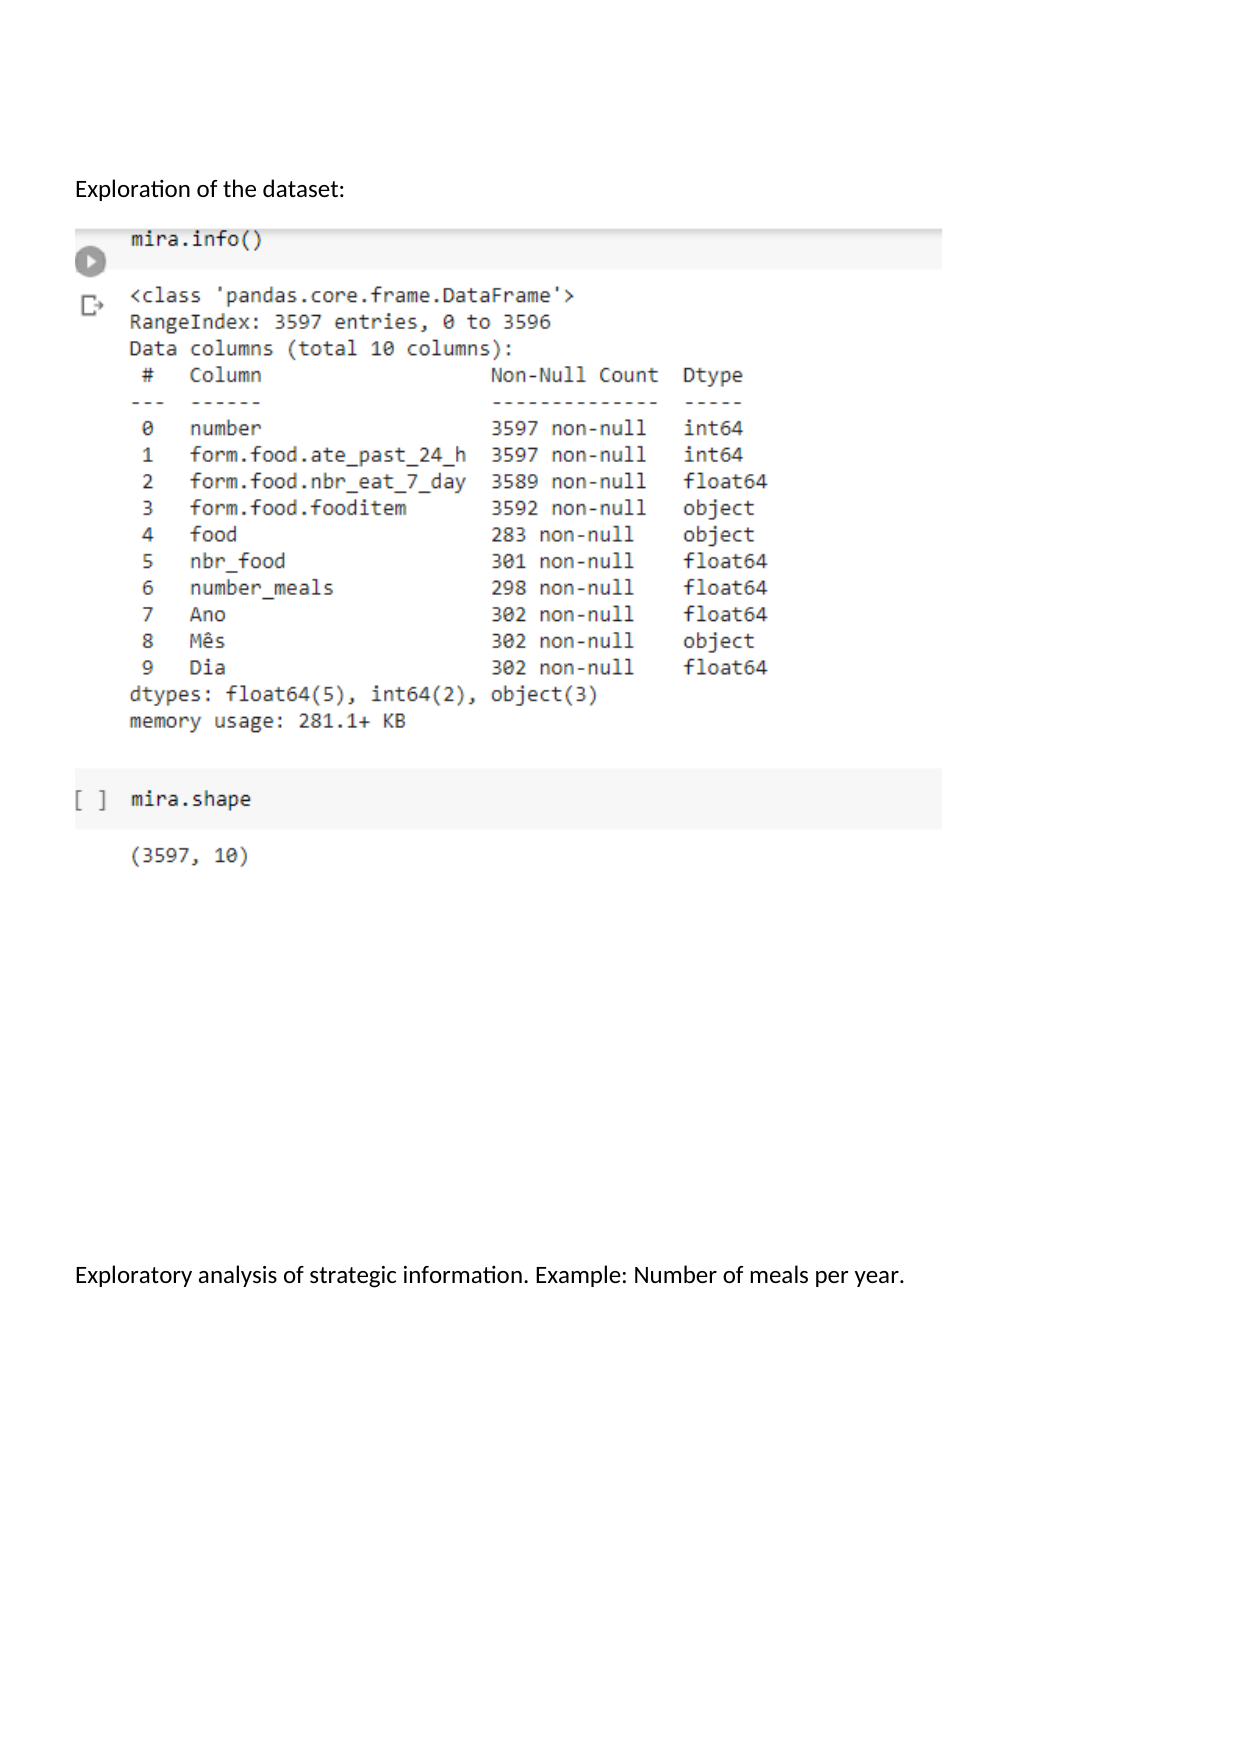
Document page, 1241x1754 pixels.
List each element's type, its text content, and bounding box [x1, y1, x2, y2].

text Exploratory analysis of strategic information. Example: Number of meals per year. [75, 1259, 1165, 1289]
text Exploration of the dataset: [75, 173, 1165, 203]
picture [75, 218, 943, 900]
